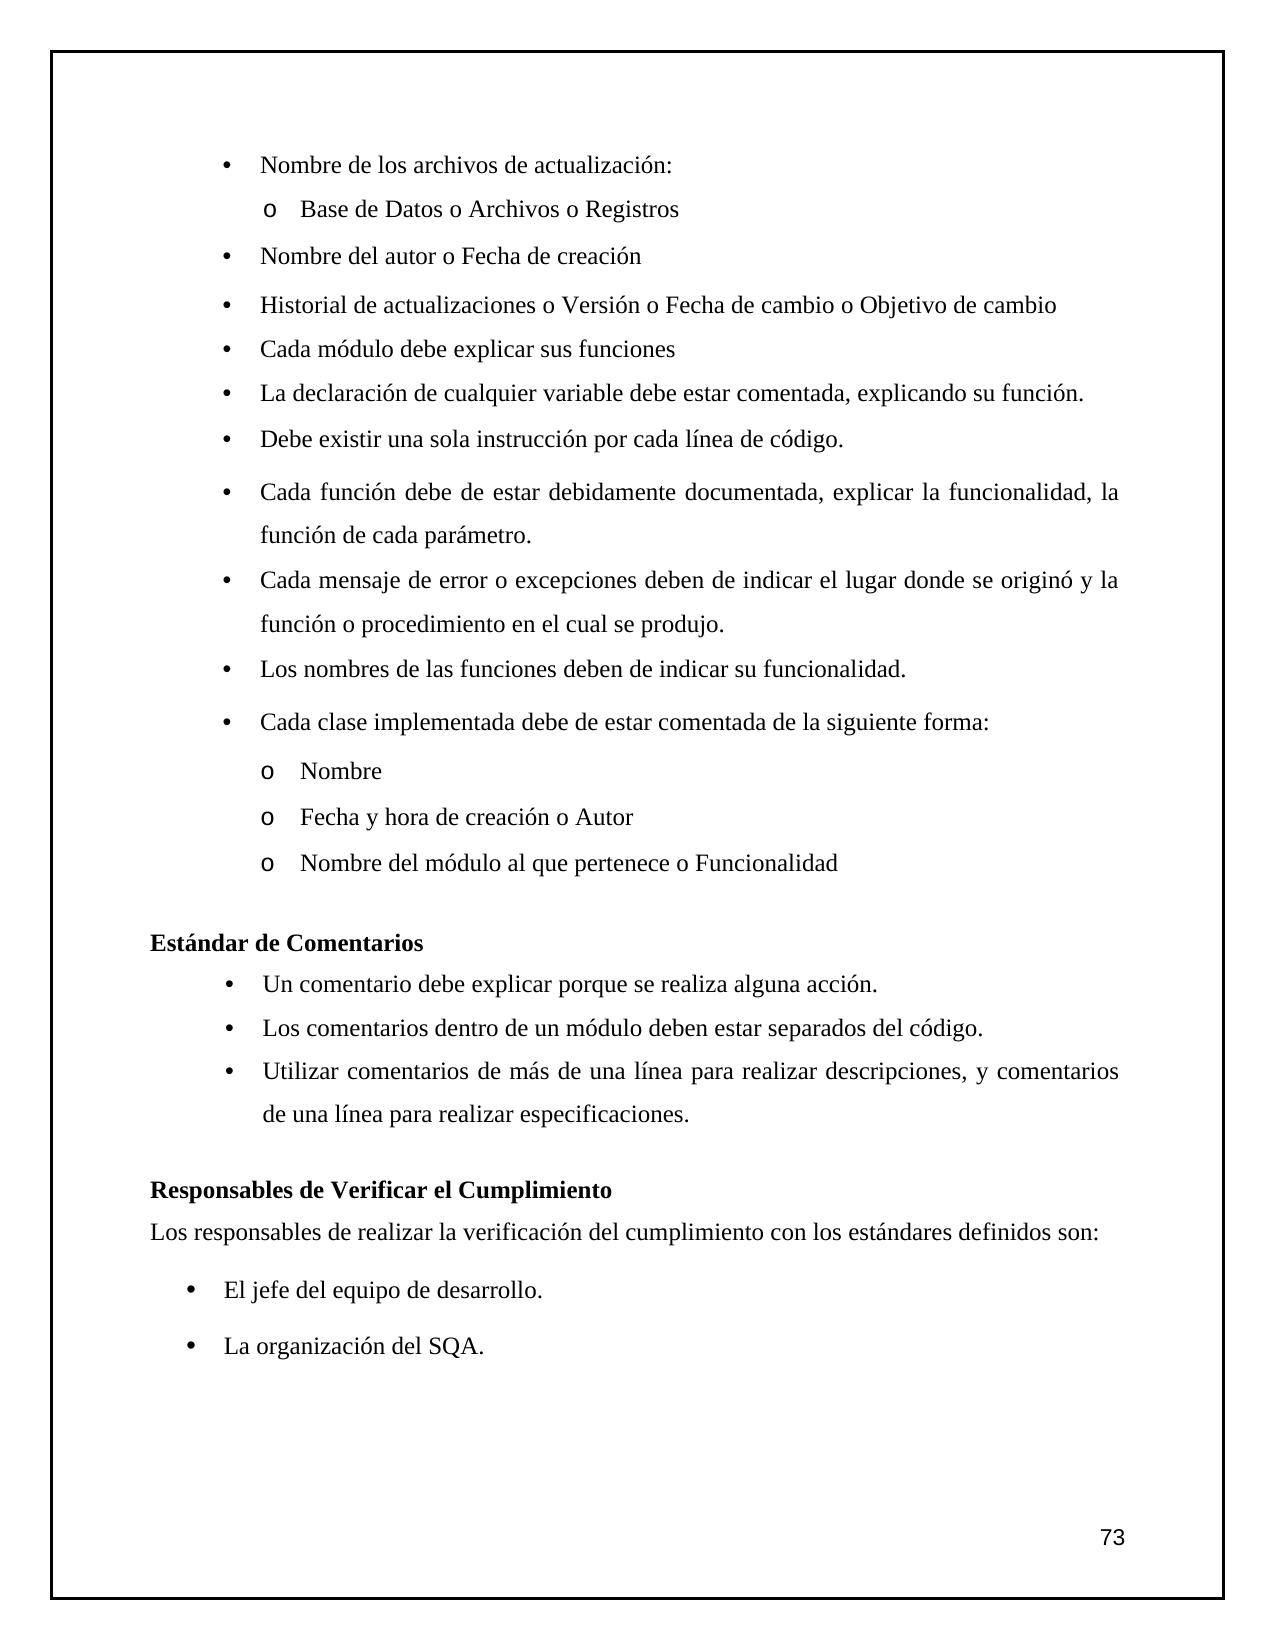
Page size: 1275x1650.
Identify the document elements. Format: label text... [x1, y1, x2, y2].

list Base de Datos o Archivos o Registros [262, 194, 1120, 225]
list Cada función debe de estar debidamente documentada, explicar la funcionalidad, la función de cada parámetro. [222, 476, 1120, 548]
list La organización del SQA. [186, 1329, 1120, 1360]
list Cada módulo debe explicar sus funciones [222, 334, 1120, 363]
text Los responsables de realizar la verificación del cumplimiento con los estándares definidos son: [150, 1217, 1120, 1246]
list Nombre del módulo al que pertenece o Funcionalidad [260, 848, 1120, 879]
list Utilizar comentarios de más de una línea para realizar descripciones, y comentarios de una línea para realizar especificaciones. [225, 1056, 1120, 1128]
list Nombre [260, 756, 1120, 787]
list Los nombres de las funciones deben de indicar su funcionalidad. [222, 654, 1120, 683]
list Nombre de los archivos de actualización: [222, 150, 1120, 179]
subtitle Estándar de Comentarios [150, 928, 1125, 957]
list Nombre del autor o Fecha de creación [222, 241, 1120, 269]
list Cada clase implementada debe de estar comentada de la siguiente forma: [222, 707, 1120, 735]
list Los comentarios dentro de un módulo deben estar separados del código. [225, 1013, 1120, 1042]
subtitle Responsables de Verificar el Cumplimiento [150, 1176, 1125, 1204]
list Cada mensaje de error o excepciones deben de indicar el lugar donde se originó y la función o procedimiento en el cual se produjo. [222, 565, 1120, 637]
list Un comentario debe explicar porque se realiza alguna acción. [225, 969, 1120, 998]
list La declaración de cualquier variable debe estar comentada, explicando su función. [222, 378, 1120, 407]
list Fecha y hora de creación o Autor [260, 802, 1120, 833]
list Debe existir una sola instrucción por cada línea de código. [222, 424, 1120, 453]
list Historial de actualizaciones o Versión o Fecha de cambio o Objetivo de cambio [222, 290, 1120, 319]
list El jefe del equipo de desarrollo. [186, 1273, 1120, 1304]
